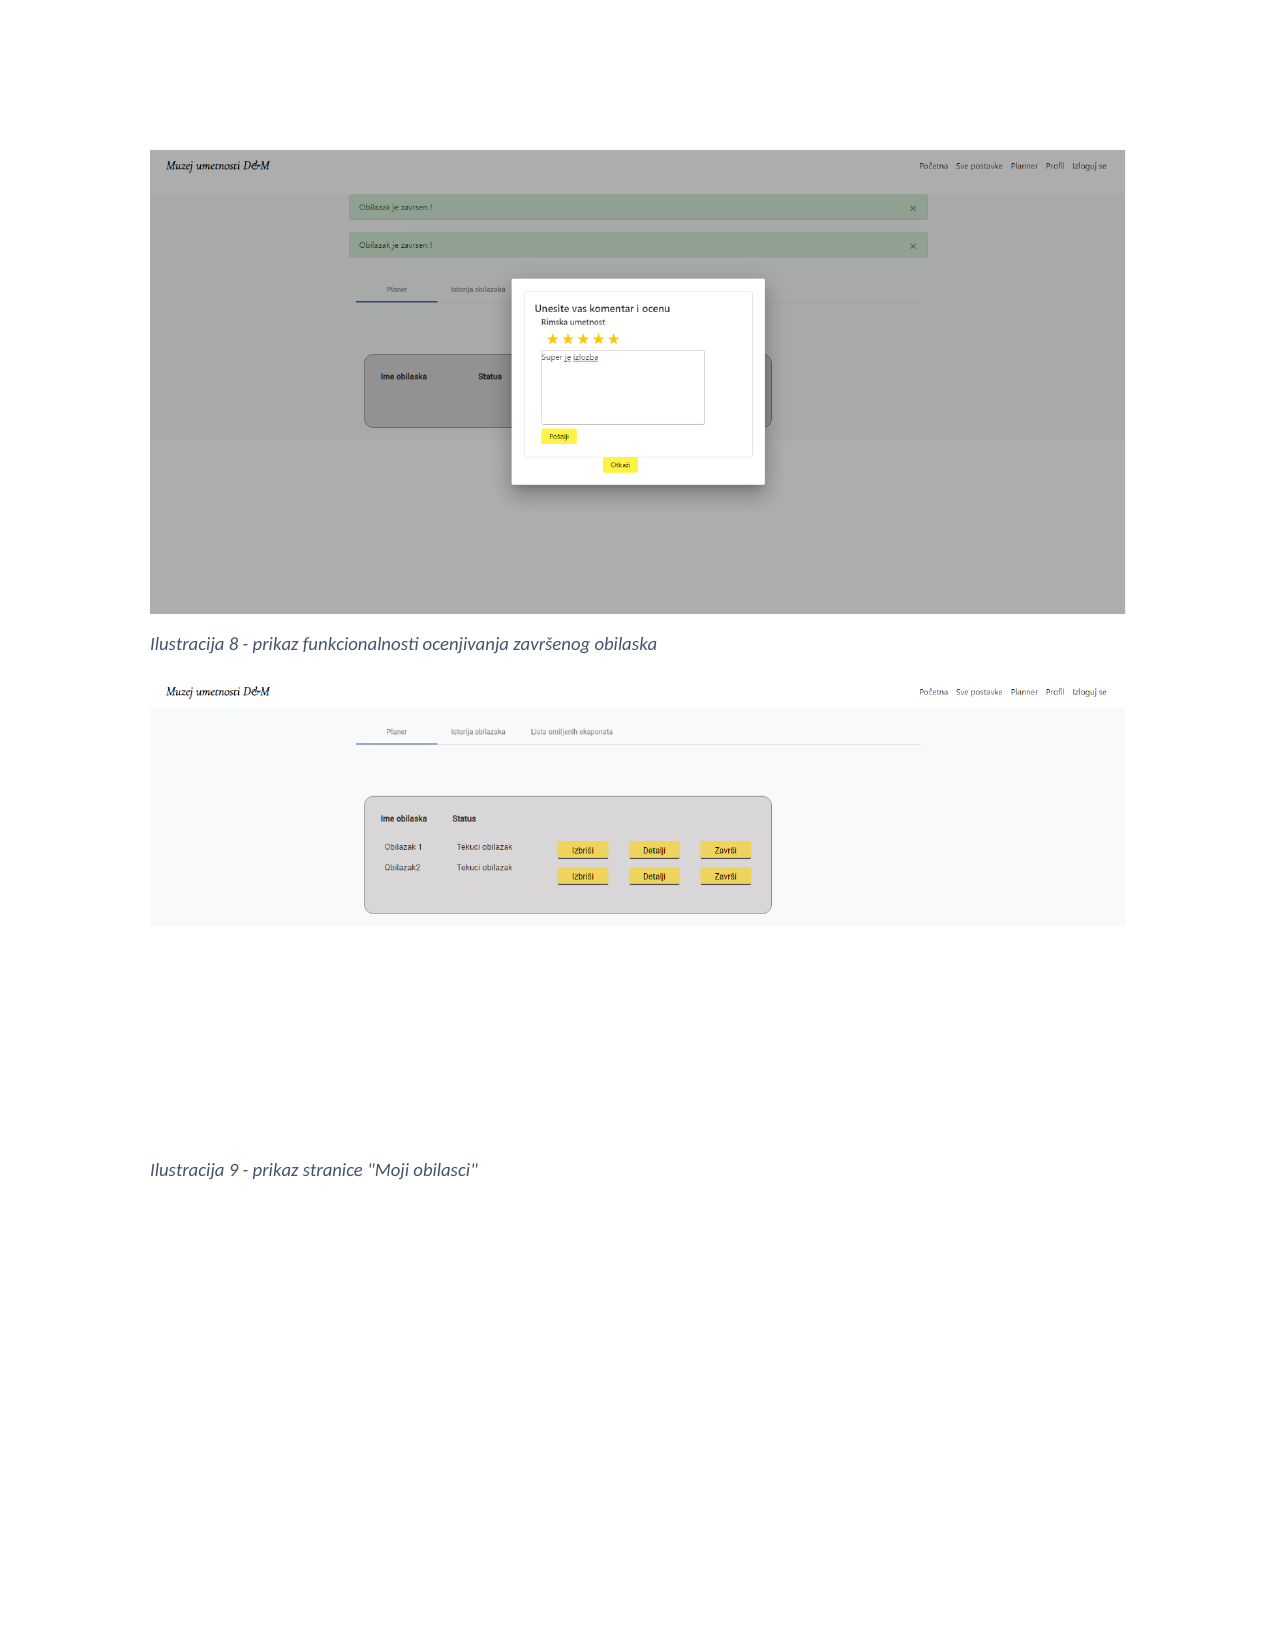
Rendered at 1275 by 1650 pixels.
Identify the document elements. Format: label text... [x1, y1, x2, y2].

picture [150, 150, 1125, 614]
picture [150, 675, 1125, 1139]
